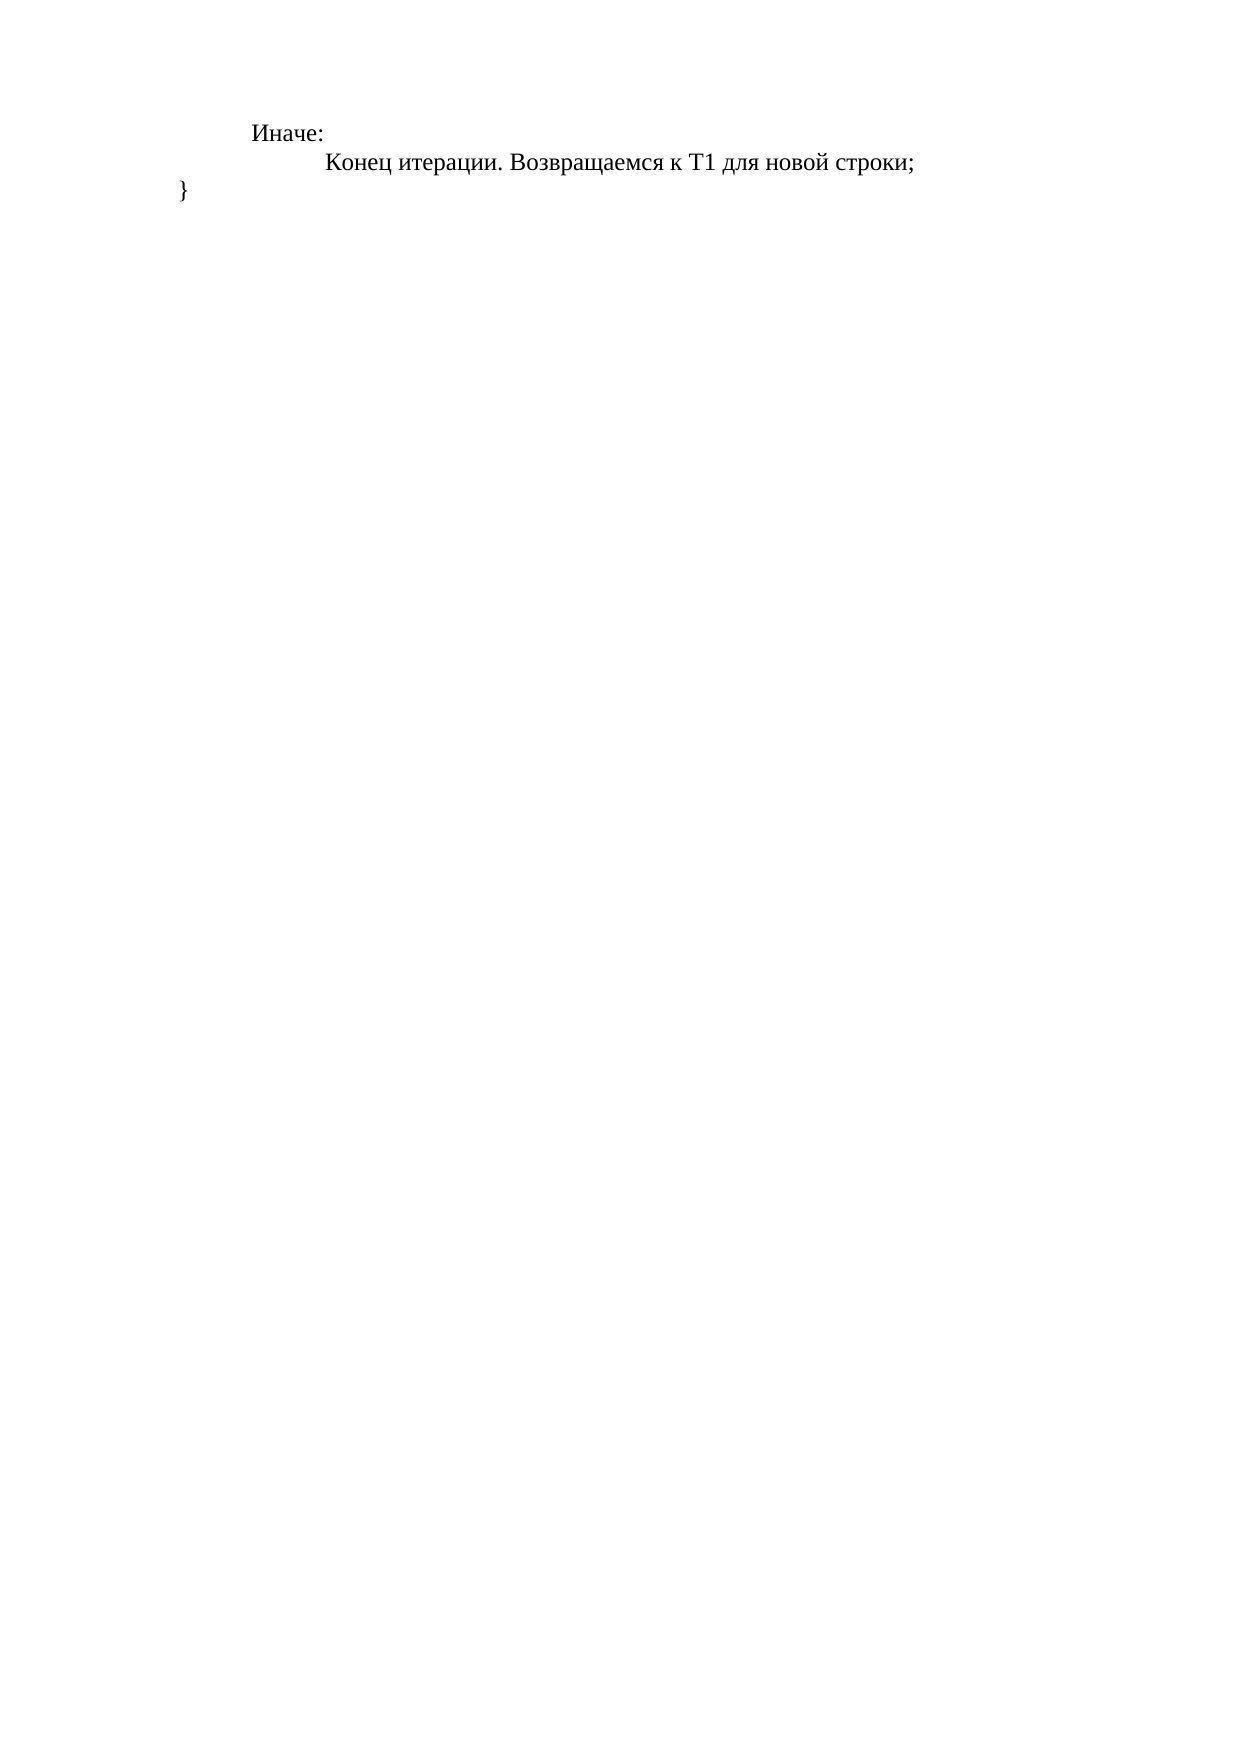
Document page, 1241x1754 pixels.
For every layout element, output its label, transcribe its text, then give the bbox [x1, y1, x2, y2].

text } [177, 176, 1152, 204]
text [325, 147, 1152, 176]
text Иначе: [177, 118, 1152, 147]
